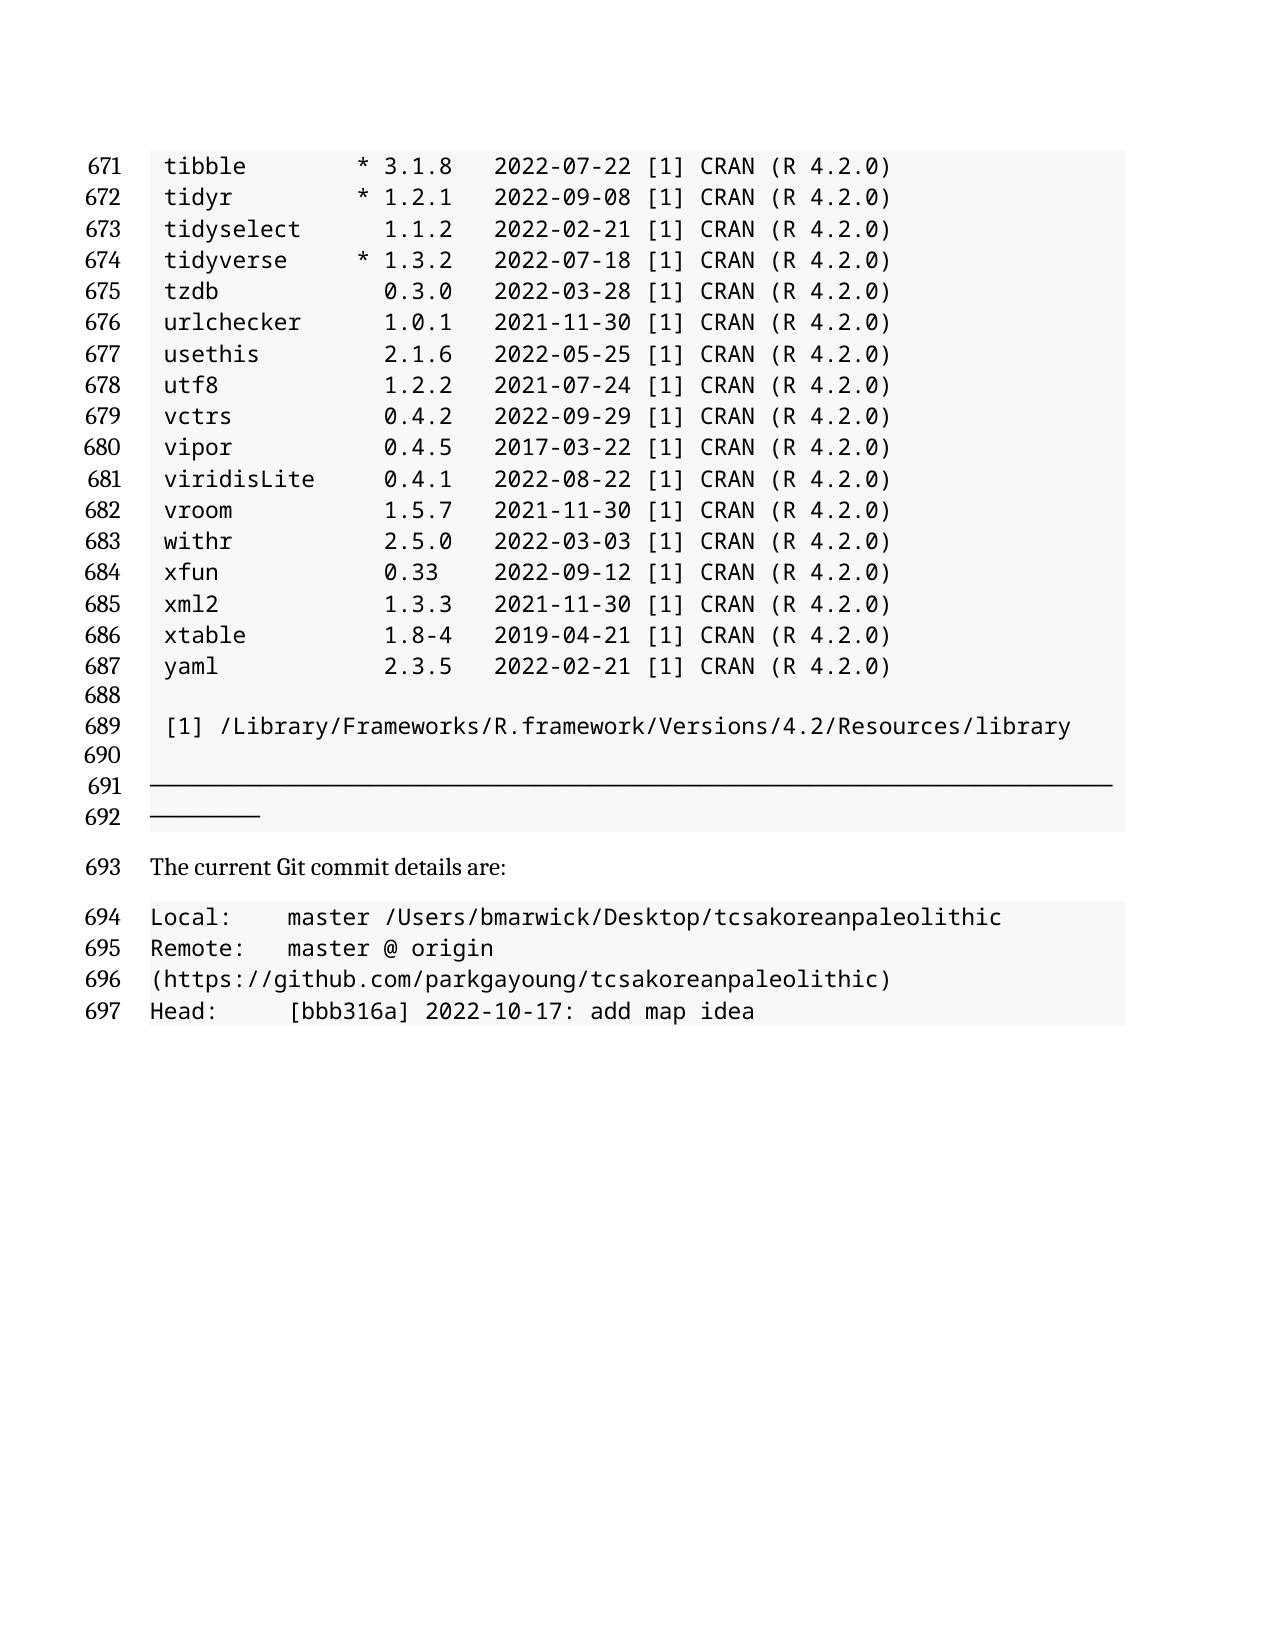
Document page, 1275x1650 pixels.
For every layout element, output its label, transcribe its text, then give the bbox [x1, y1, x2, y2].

text The current Git commit details are: [150, 853, 1125, 882]
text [150, 150, 1125, 832]
text Local: master /Users/bmarwick/Desktop/tcsakoreanpaleolithic Remote: master @ origin (https://github.com/parkgayoung/tcsakoreanpaleolithic) Head: [bbb316a] 2022-10-17: add map idea [150, 901, 1125, 1026]
